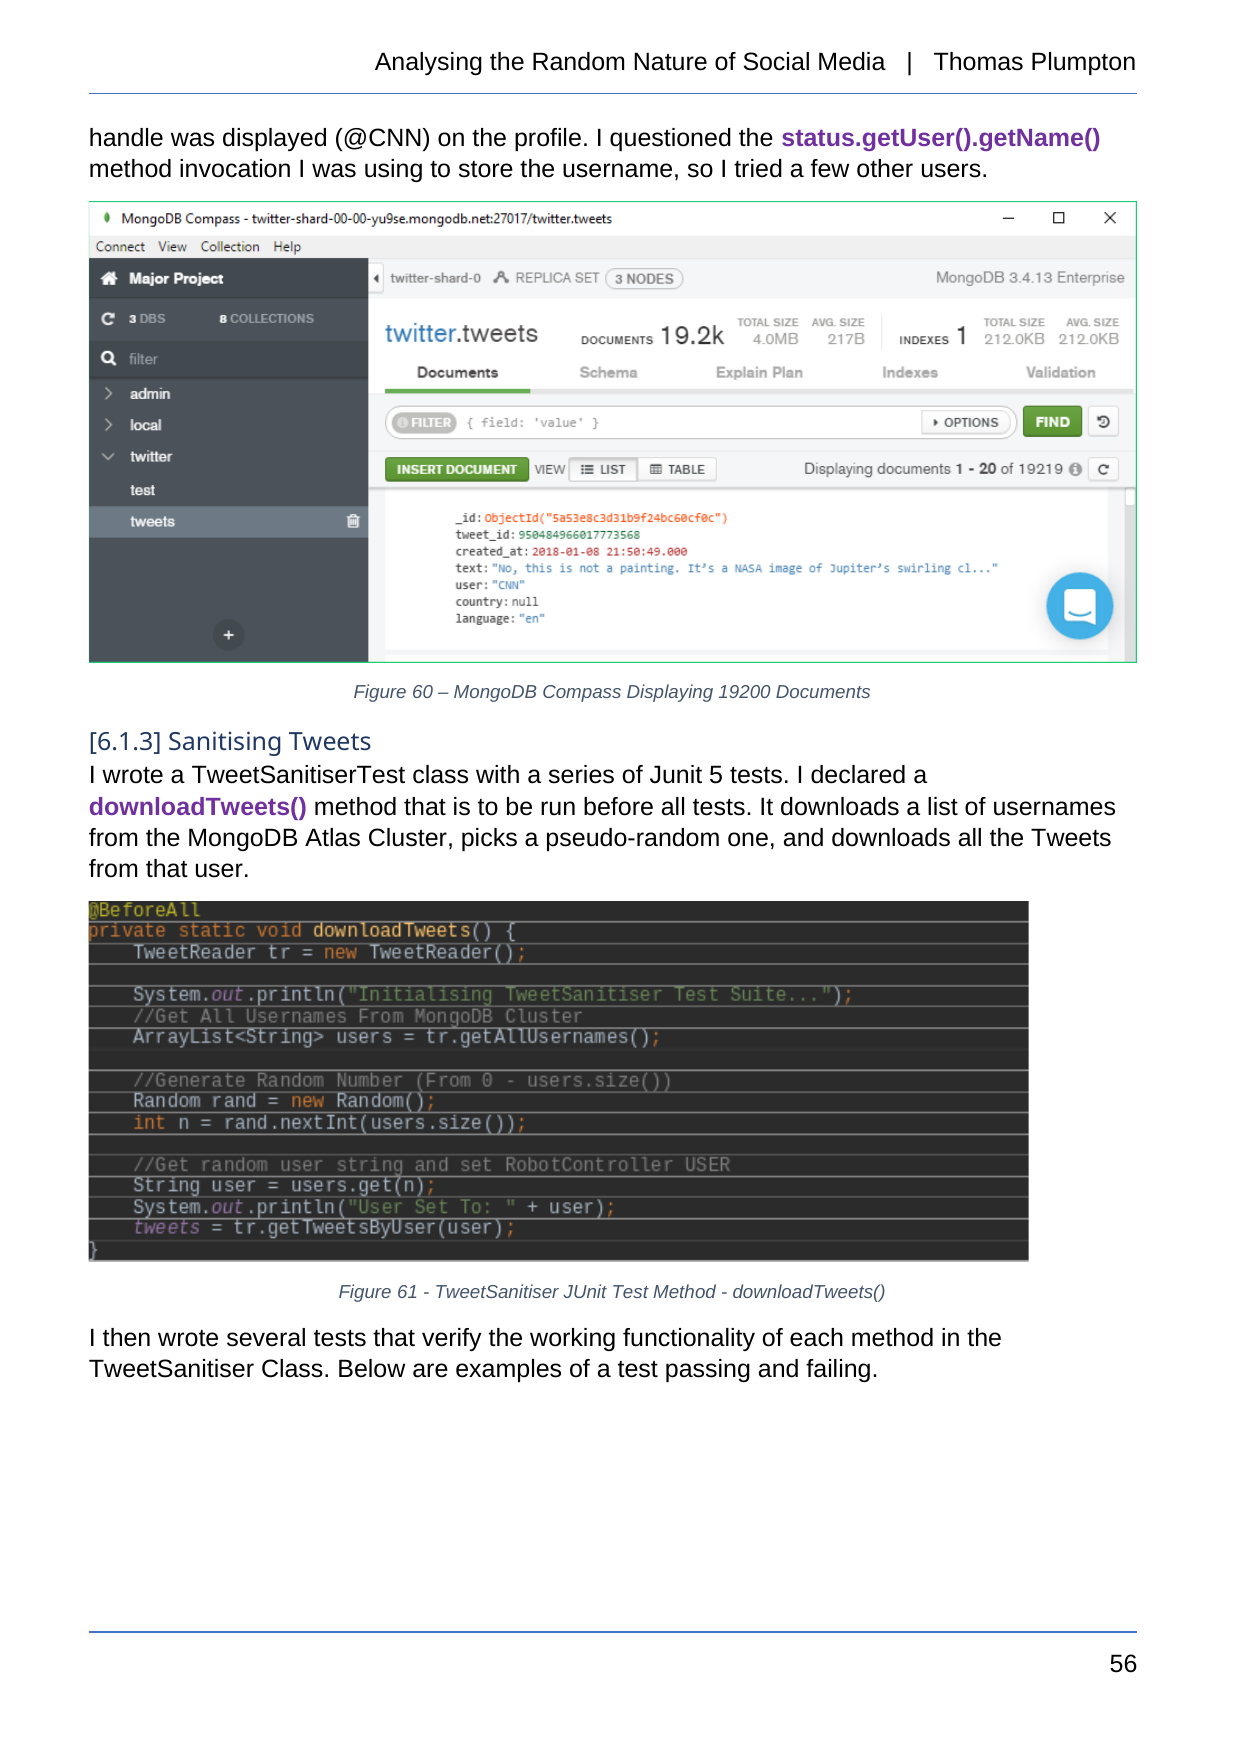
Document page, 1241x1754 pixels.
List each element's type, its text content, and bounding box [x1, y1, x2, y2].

text I then wrote several tests that verify the working functionality of each method in the TweetSanitiser Class. Below are examples of a test passing and failing. [89, 1323, 1137, 1383]
text I wrote a TweetSanitiserTest class with a series of Junit 5 tests. I declared a downloadTweets() method that is to be run before all tests. It downloads a list of usernames from the MongoDB Atlas Cluster, picks a pseudo-random one, and downloads all the Tweets from that user. [89, 760, 1137, 882]
picture [88, 201, 1137, 663]
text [89, 122, 1137, 182]
subtitle [6.1.3] Sanitising Tweets [89, 724, 1137, 758]
